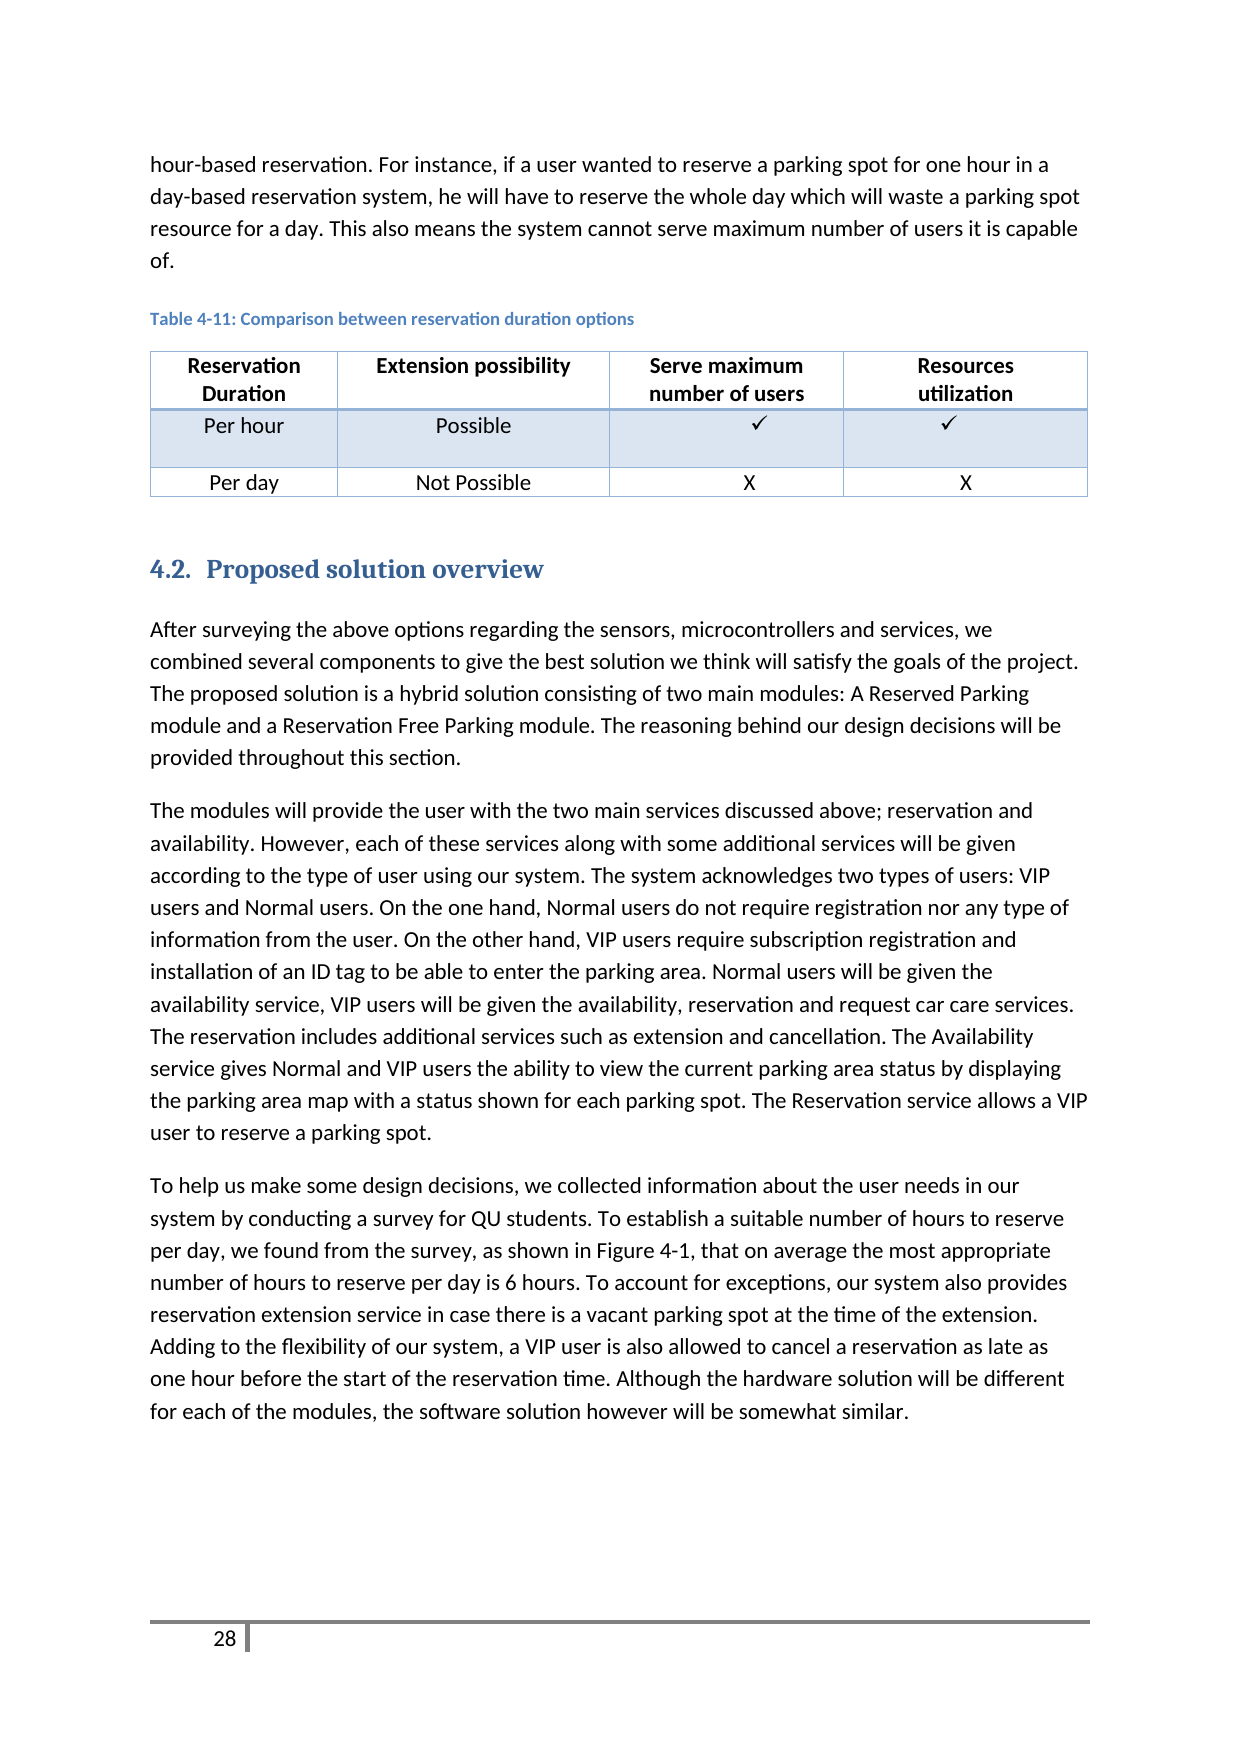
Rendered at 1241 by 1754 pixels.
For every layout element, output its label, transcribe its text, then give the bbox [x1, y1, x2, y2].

table_header Reservation Duration [151, 352, 337, 408]
table_cell Not Possible [338, 468, 609, 496]
table_header Serve maximum number of users [610, 352, 843, 408]
text After surveying the above options regarding the sensors, microcontrollers and services, we combined several components to give the best solution we think will satisfy the goals of the project. The proposed solution is a hybrid solution consisting of two main modules: A Reserved Parking module and a Reservation Free Parking module. The reasoning behind our design decisions will be provided throughout this section. [150, 615, 1090, 772]
table_cell [844, 411, 1087, 467]
subtitle Proposed solution overview [150, 554, 1090, 585]
table_header Resources utilization [844, 352, 1087, 408]
table_header Extension possibility [338, 352, 609, 408]
table_cell X [844, 468, 1087, 496]
table_cell X [610, 468, 843, 496]
text The modules will provide the user with the two main services discussed above; reservation and availability. However, each of these services along with some additional services will be given according to the type of user using our system. The system acknowledges two types of users: VIP users and Normal users. On the one hand, Normal users do not require registration nor any type of information from the user. On the other hand, VIP users require subscription registration and installation of an ID tag to be able to enter the parking area. Normal users will be given the availability service, VIP users will be given the availability, reservation and request car care services. The reservation includes additional services such as extension and cancellation. The Availability service gives Normal and VIP users the ability to view the current parking area status by displaying the parking area map with a status shown for each parking spot. The Reservation service allows a VIP user to reserve a parking spot. [150, 797, 1090, 1146]
table_cell Per hour [151, 411, 337, 467]
table_cell Per day [151, 468, 337, 496]
table_cell [610, 411, 843, 467]
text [150, 150, 1090, 274]
table_cell Possible [338, 411, 609, 467]
text To help us make some design decisions, we collected information about the user needs in our system by conducting a survey for QU students. To establish a suitable number of hours to reserve per day, we found from the survey, as shown in Figure 4-1, that on average the most appropriate number of hours to reserve per day is 6 hours. To account for exceptions, our system also provides reservation extension service in case there is a vacant parking spot at the time of the extension. Adding to the flexibility of our system, a VIP user is also allowed to cancel a reservation as late as one hour before the start of the reservation time. Although the hardware solution will be different for each of the modules, the software solution however will be somewhat similar. [150, 1171, 1090, 1425]
